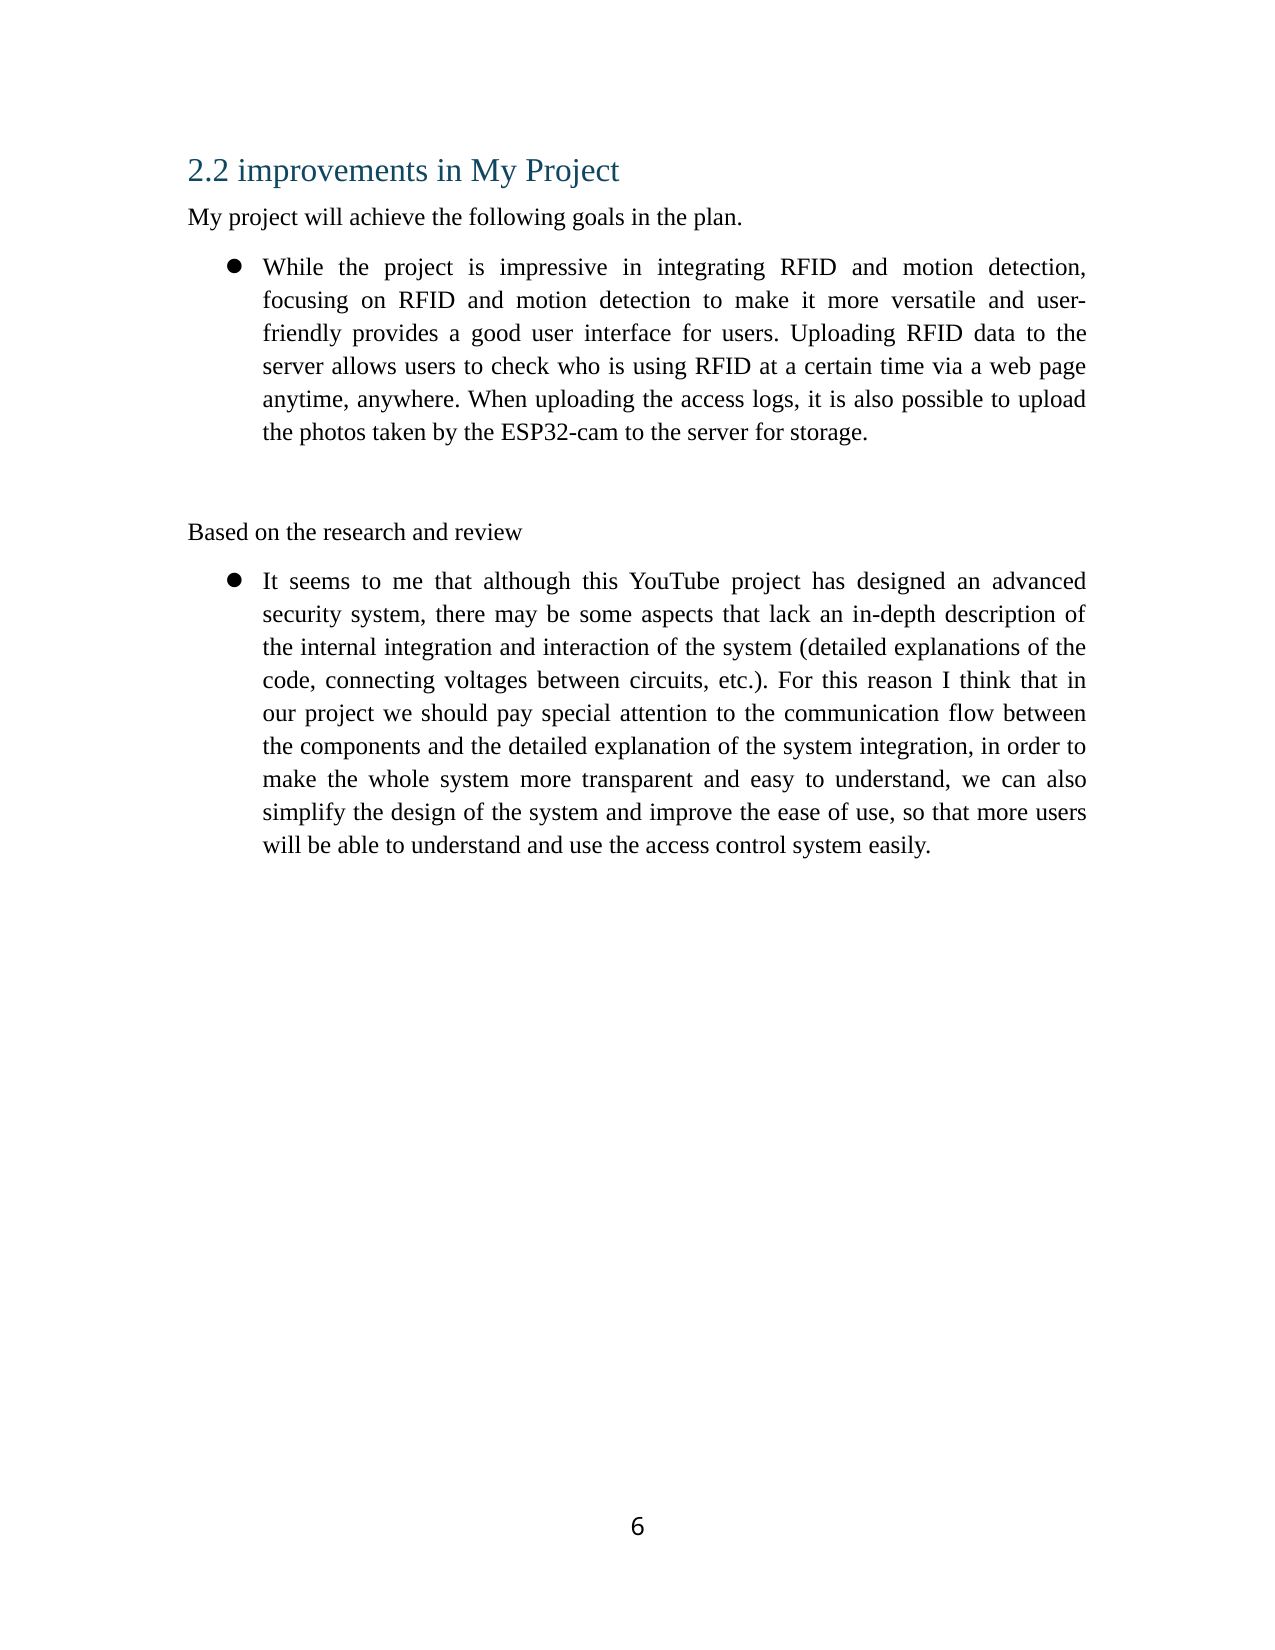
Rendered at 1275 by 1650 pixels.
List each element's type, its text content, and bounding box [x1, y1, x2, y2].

list It seems to me that although this YouTube project has designed an advanced security system, there may be some aspects that lack an in-depth description of the internal integration and interaction of the system (detailed explanations of the code, connecting voltages between circuits, etc.). For this reason I think that in our project we should pay special attention to the communication flow between the components and the detailed explanation of the system integration, in order to make the whole system more transparent and easy to understand, we can also simplify the design of the system and improve the ease of use, so that more users will be able to understand and use the access control system easily. [225, 566, 1087, 859]
list While the project is impressive in integrating RFID and motion detection, focusing on RFID and motion detection to make it more versatile and user-friendly provides a good user interface for users. Uploading RFID data to the server allows users to check who is using RFID at a certain time via a web page anytime, anywhere. When uploading the access logs, it is also possible to upload the photos taken by the ESP32-cam to the server for storage. [225, 252, 1087, 446]
text Based on the research and review [187, 517, 1087, 545]
text My project will achieve the following goals in the plan. [187, 202, 1087, 231]
subtitle 2.2 improvements in My Project [187, 150, 1087, 188]
